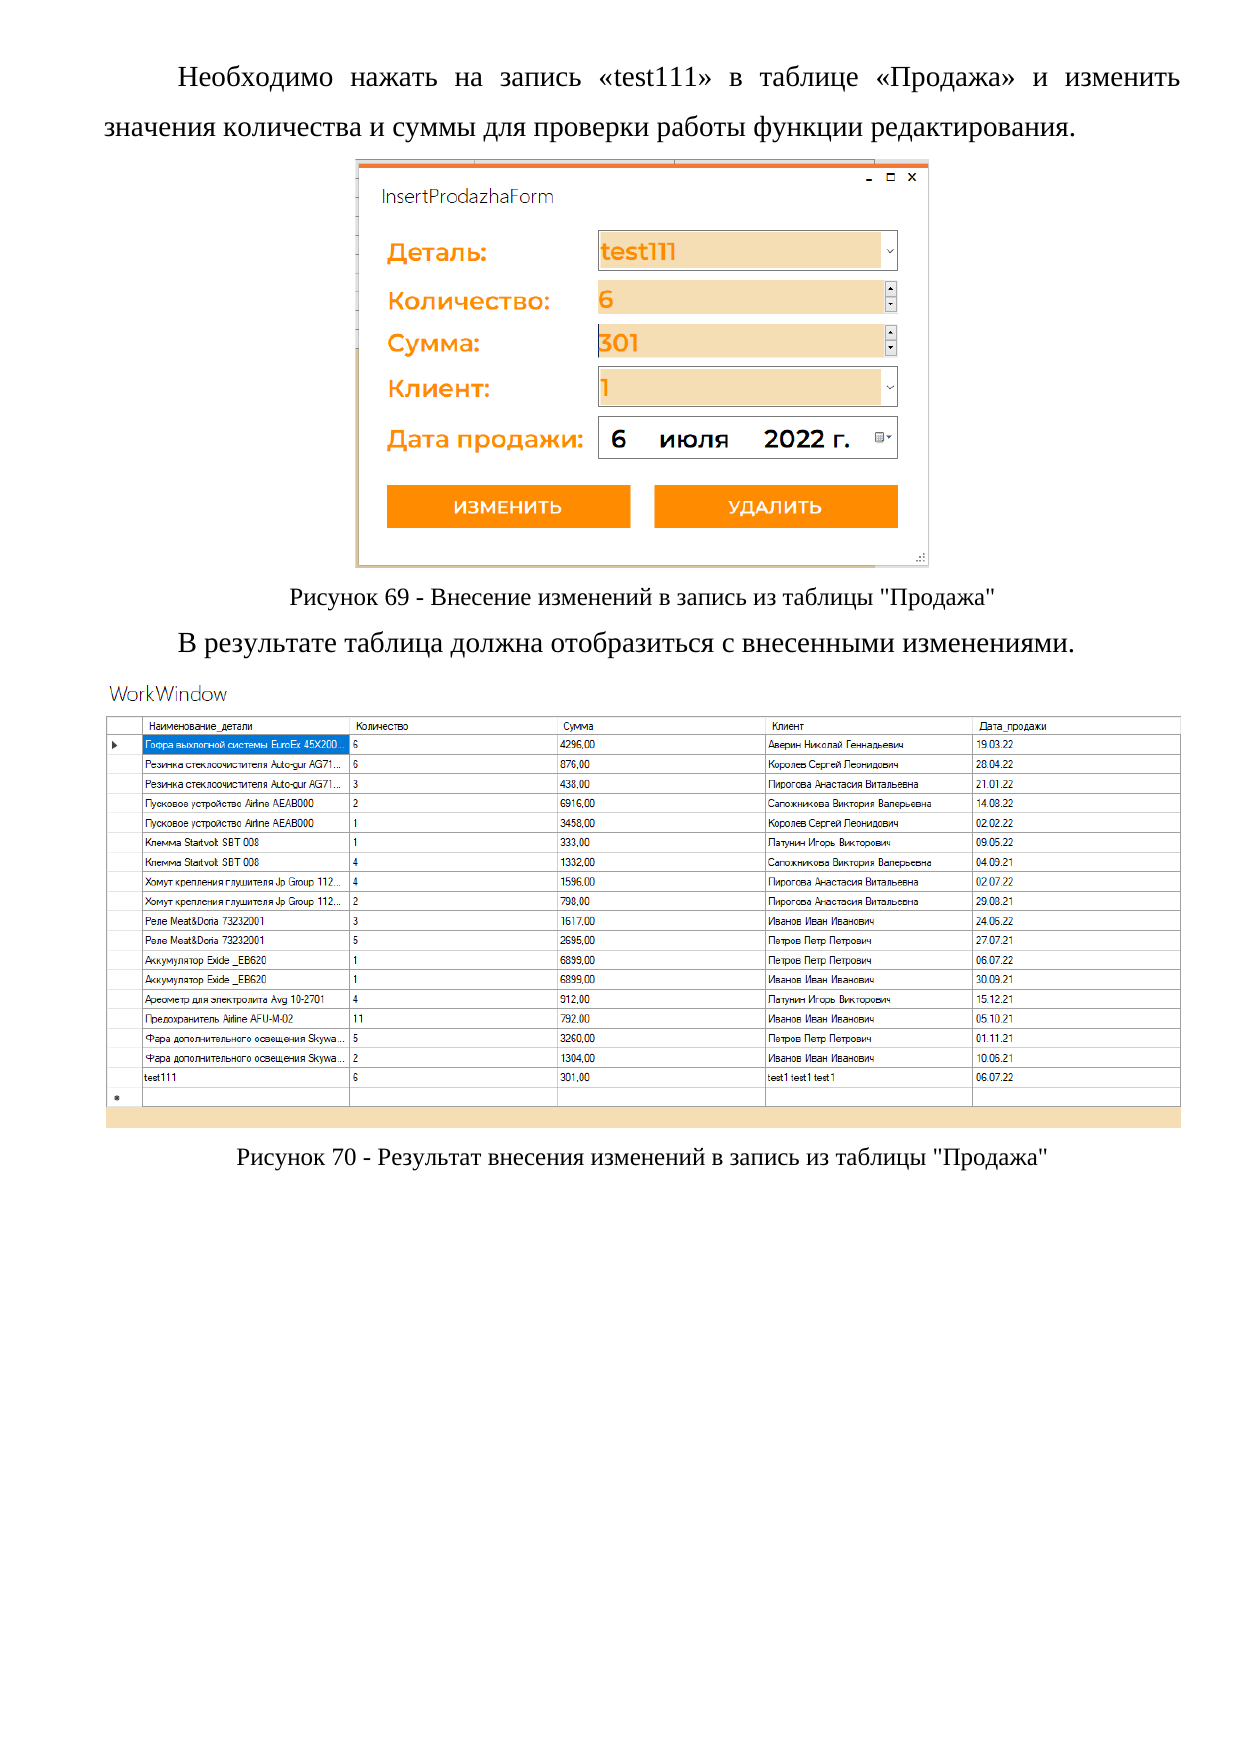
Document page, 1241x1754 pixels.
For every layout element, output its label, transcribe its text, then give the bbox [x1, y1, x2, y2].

text В результате таблица должна отобразиться с внесенными изменениями. [103, 625, 1181, 659]
picture [103, 675, 1182, 1128]
text Рисунок 69 - Внесение изменений в запись из таблицы "Продажа" [103, 582, 1181, 611]
picture [355, 159, 930, 568]
text Рисунок 70 - Результат внесения изменений в запись из таблицы "Продажа" [103, 1142, 1181, 1171]
text Необходимо нажать на запись «test111» в таблице «Продажа» и изменить значения количества и суммы для проверки работы функции редактирования. [103, 59, 1181, 143]
